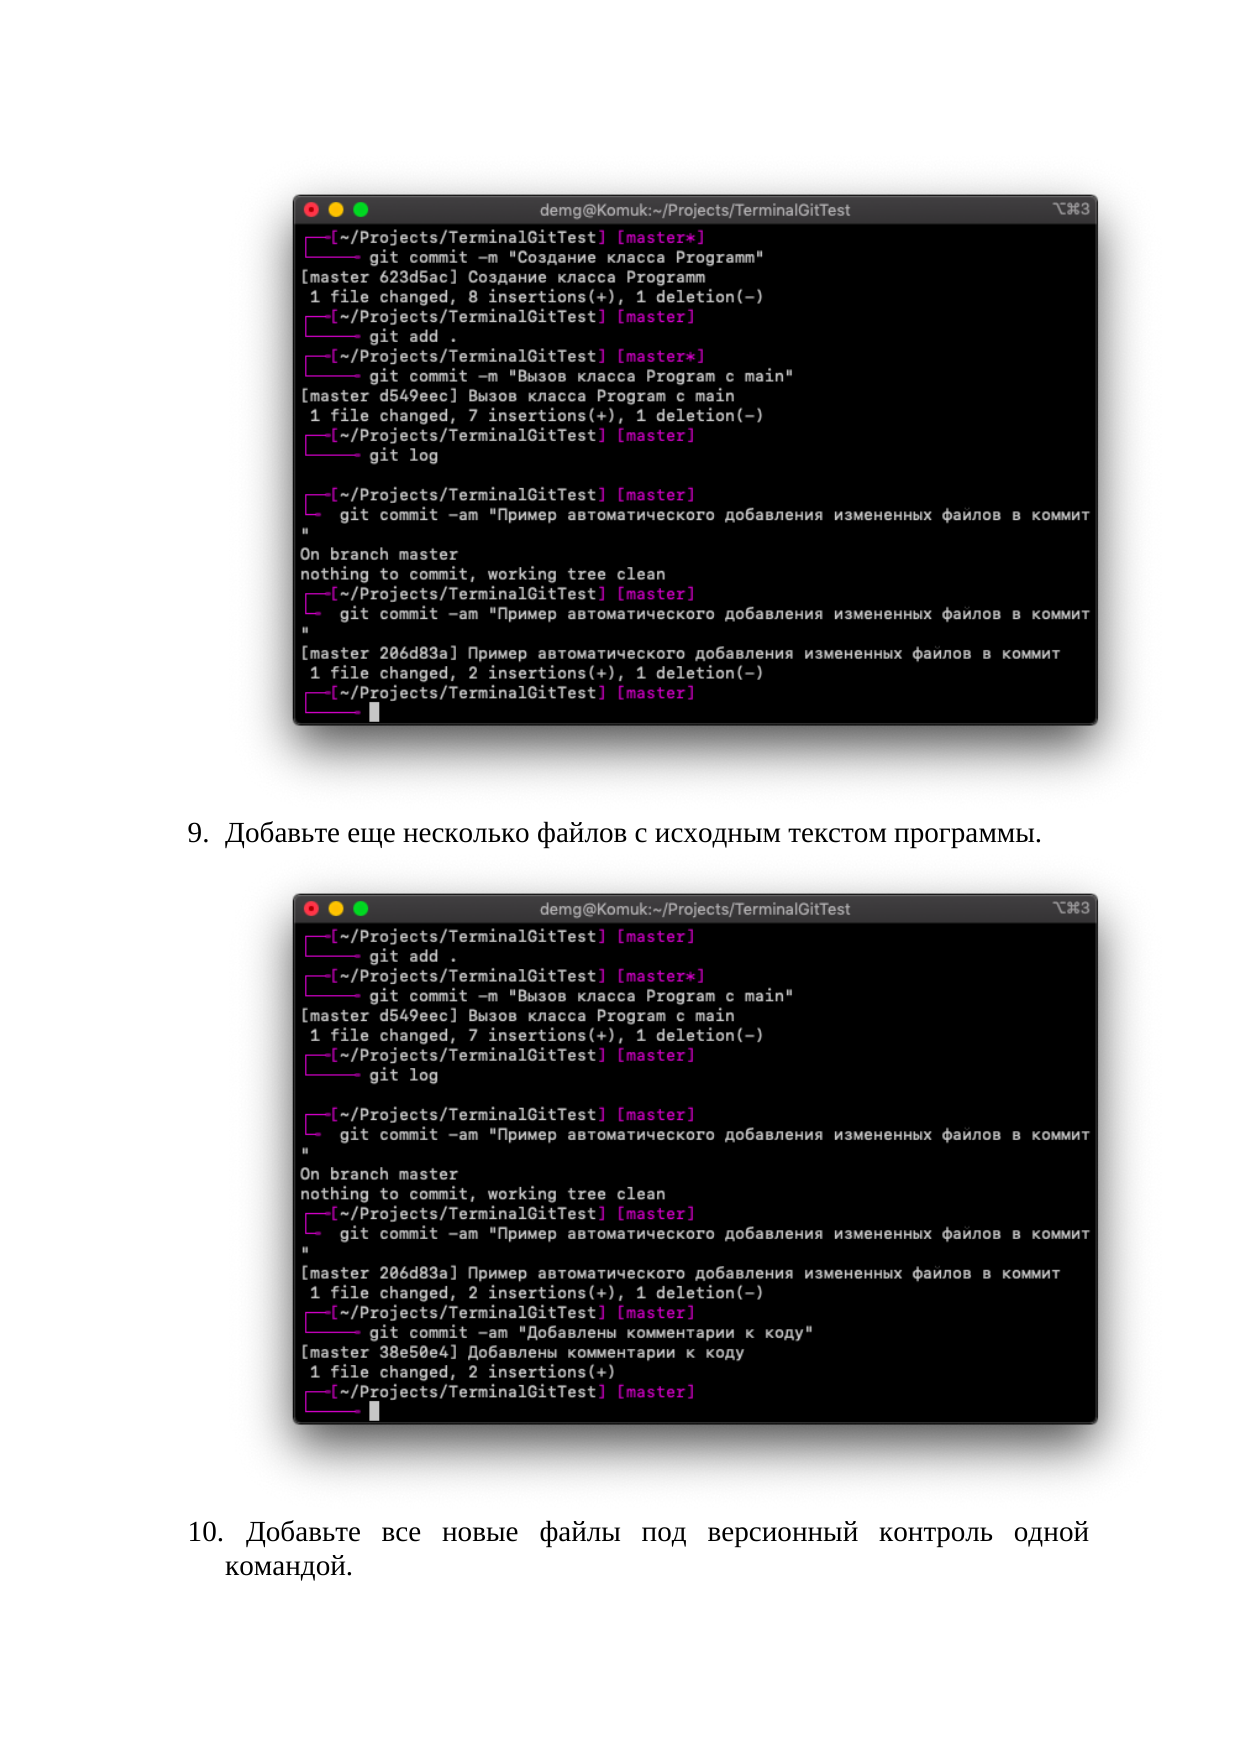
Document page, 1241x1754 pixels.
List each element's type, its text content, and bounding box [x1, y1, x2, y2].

list Добавьте еще несколько файлов с исходным текстом программы. [187, 815, 1090, 849]
picture [225, 150, 1166, 816]
picture [225, 848, 1166, 1515]
list Добавьте все новые файлы под версионный контроль одной командой. [187, 1514, 1090, 1581]
